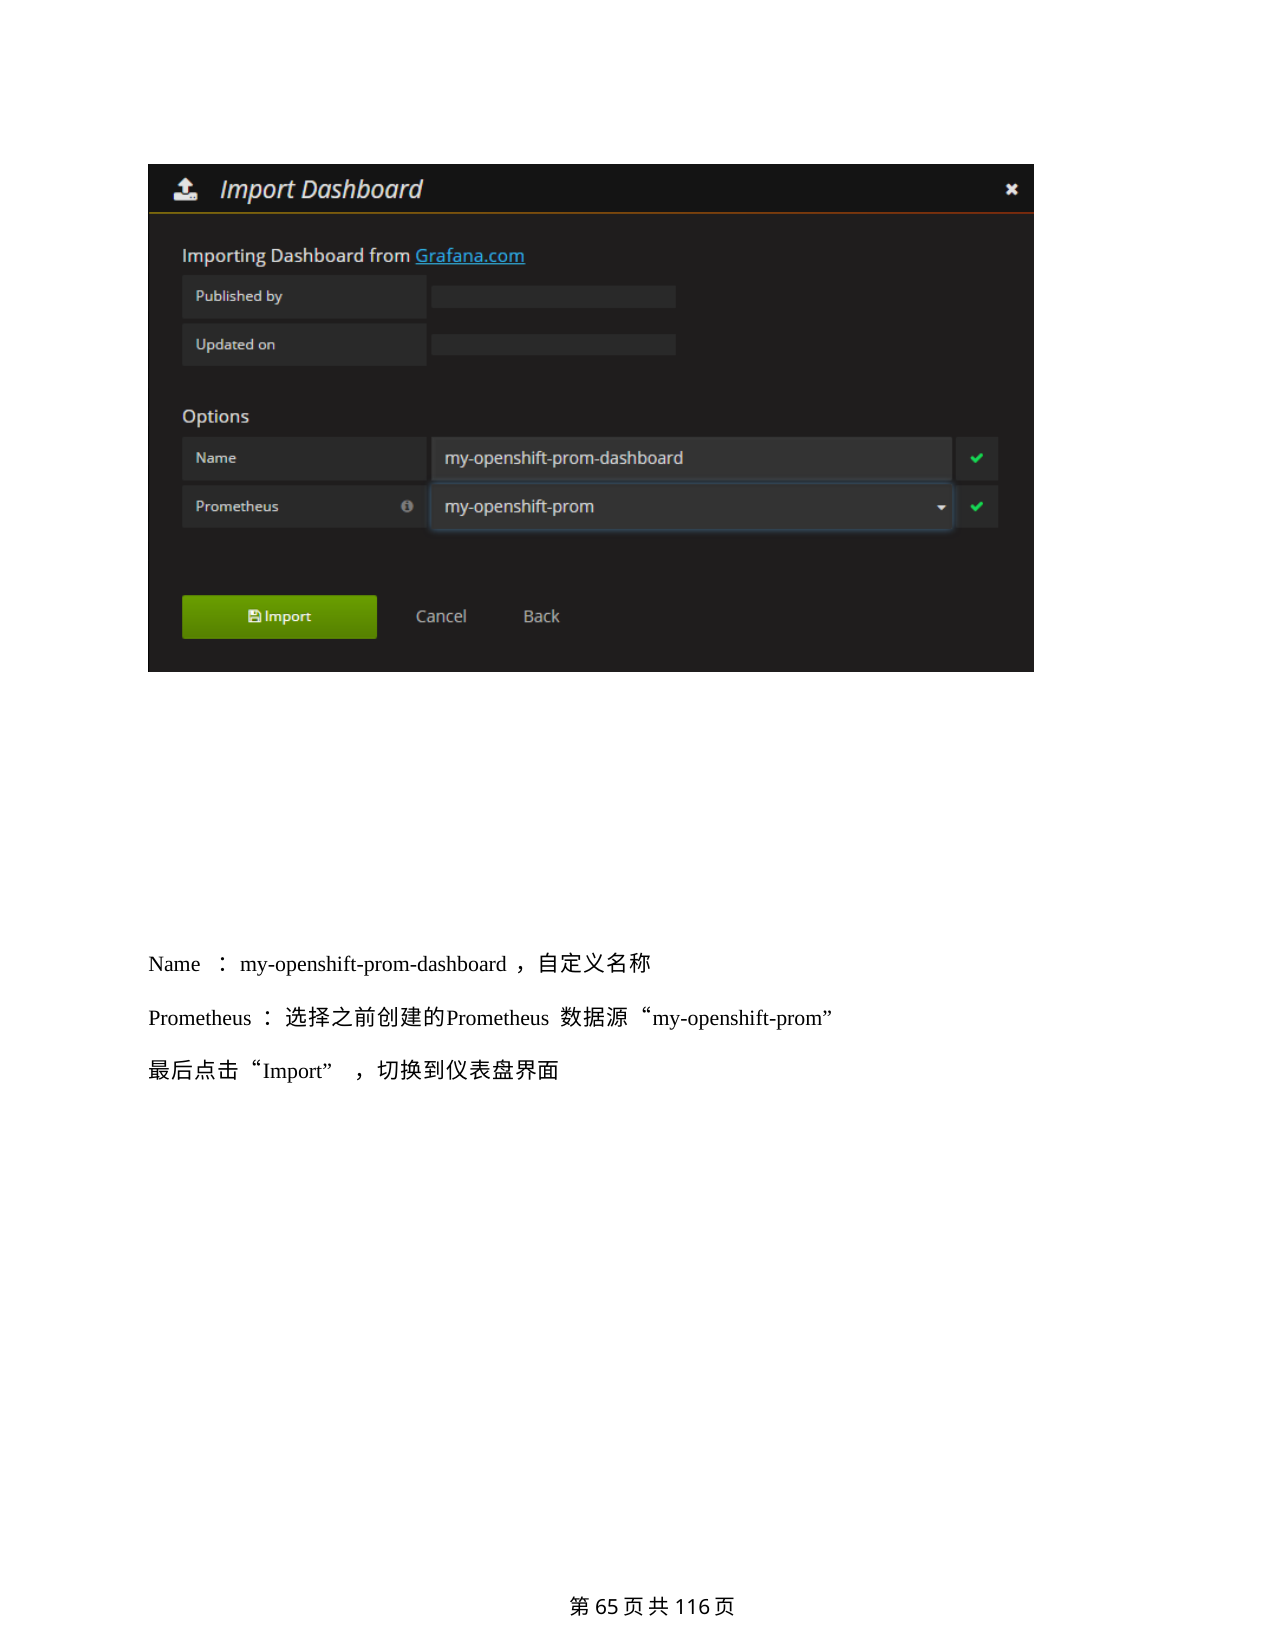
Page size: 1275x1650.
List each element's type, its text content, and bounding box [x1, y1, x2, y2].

text Prometheus：选择之前创建的Prometheus数据源“my-openshift-prom” [148, 997, 1156, 1034]
picture [148, 164, 1034, 672]
text Name：my-openshift-prom-dashboard，自定义名称 [148, 943, 1156, 981]
text 最后点击“Import”，切换到仪表盘界面 [148, 1050, 1156, 1088]
